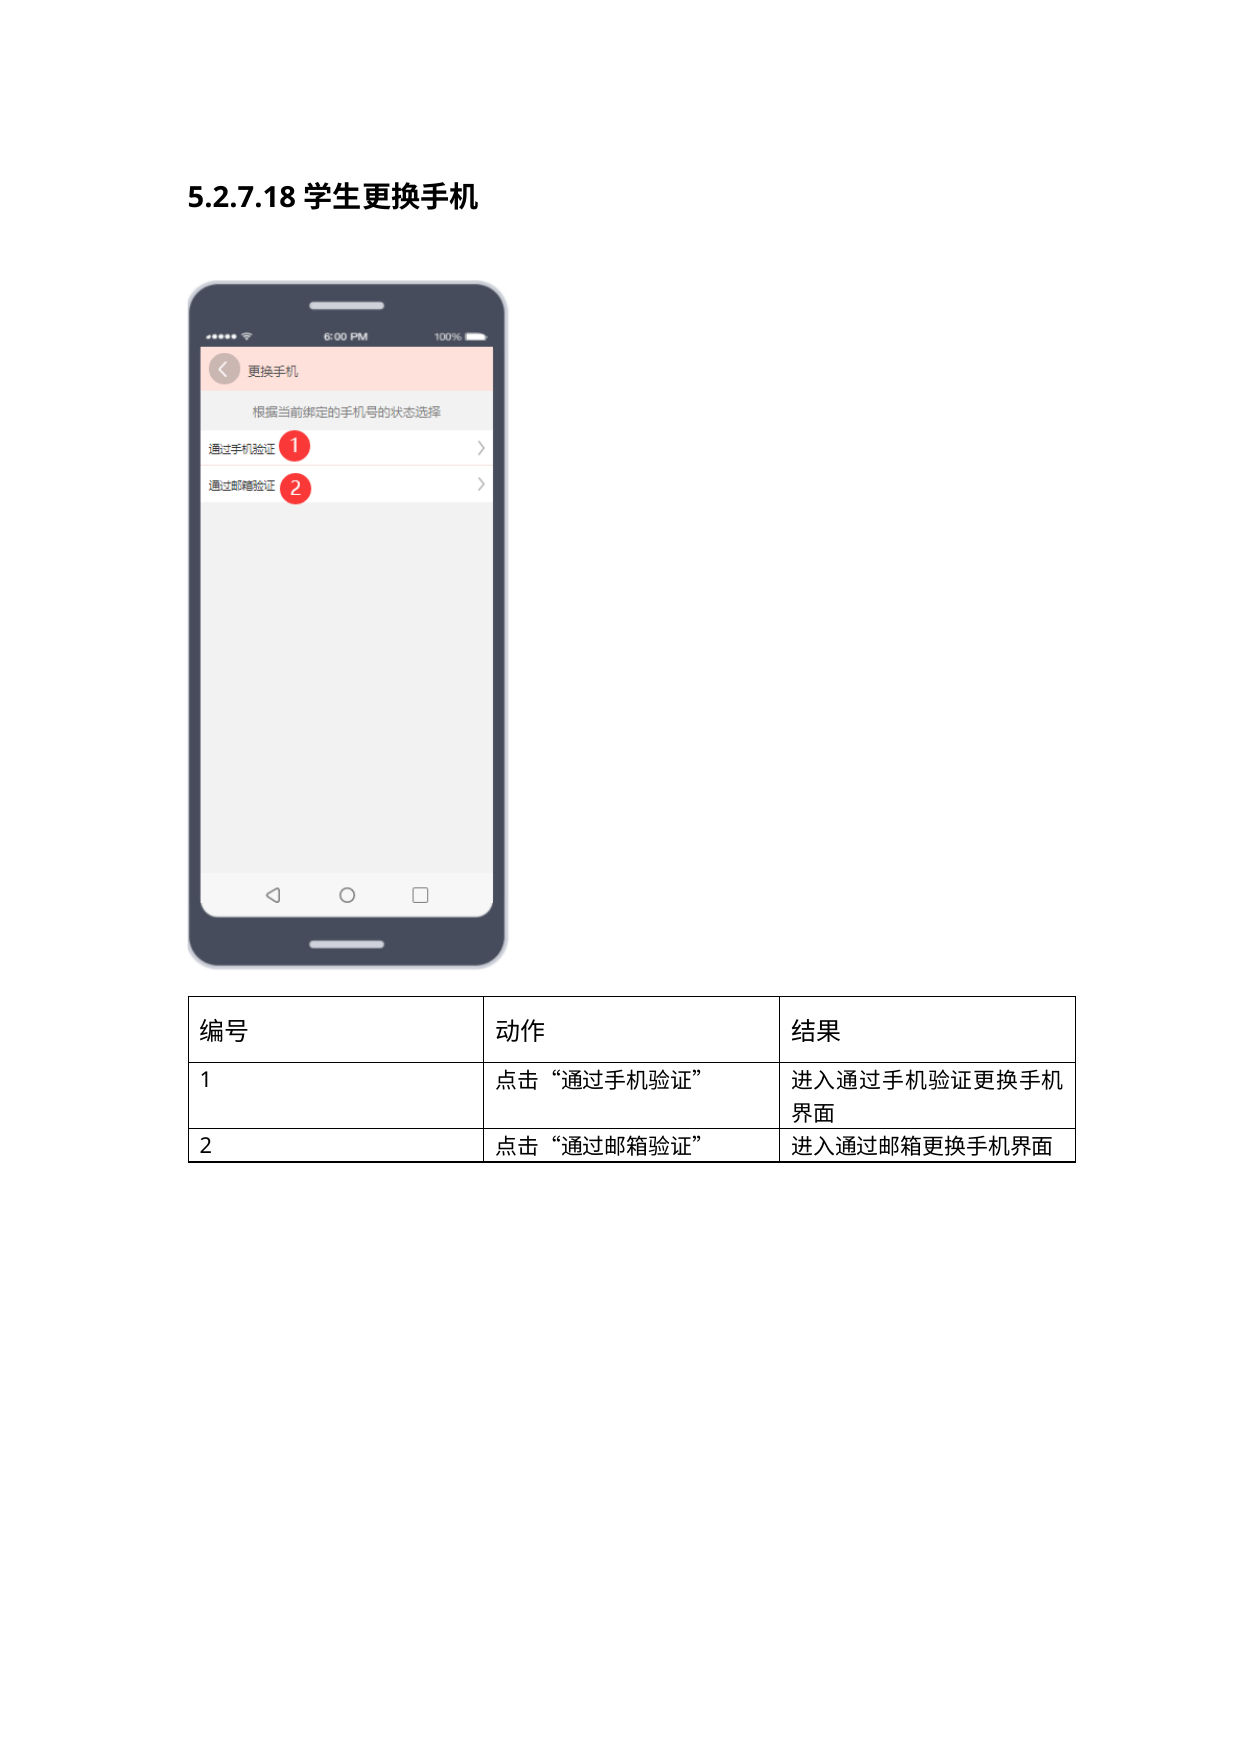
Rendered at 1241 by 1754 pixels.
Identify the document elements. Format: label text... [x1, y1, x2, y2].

table_cell 点击“通过手机验证” [484, 1063, 779, 1128]
table_cell 进入通过手机验证更换手机界面 [780, 1063, 1075, 1128]
table_cell 点击“通过邮箱验证” [484, 1129, 779, 1161]
table_cell 2 [189, 1129, 483, 1161]
table_header 动作 [484, 997, 779, 1062]
picture [187, 280, 517, 975]
table_header 编号 [189, 997, 483, 1062]
table_cell 进入通过邮箱更换手机界面 [780, 1129, 1075, 1161]
table_cell 1 [189, 1063, 483, 1128]
subtitle 5.2.7.18 学生更换手机 [187, 162, 1053, 227]
table_header 结果 [780, 997, 1075, 1062]
